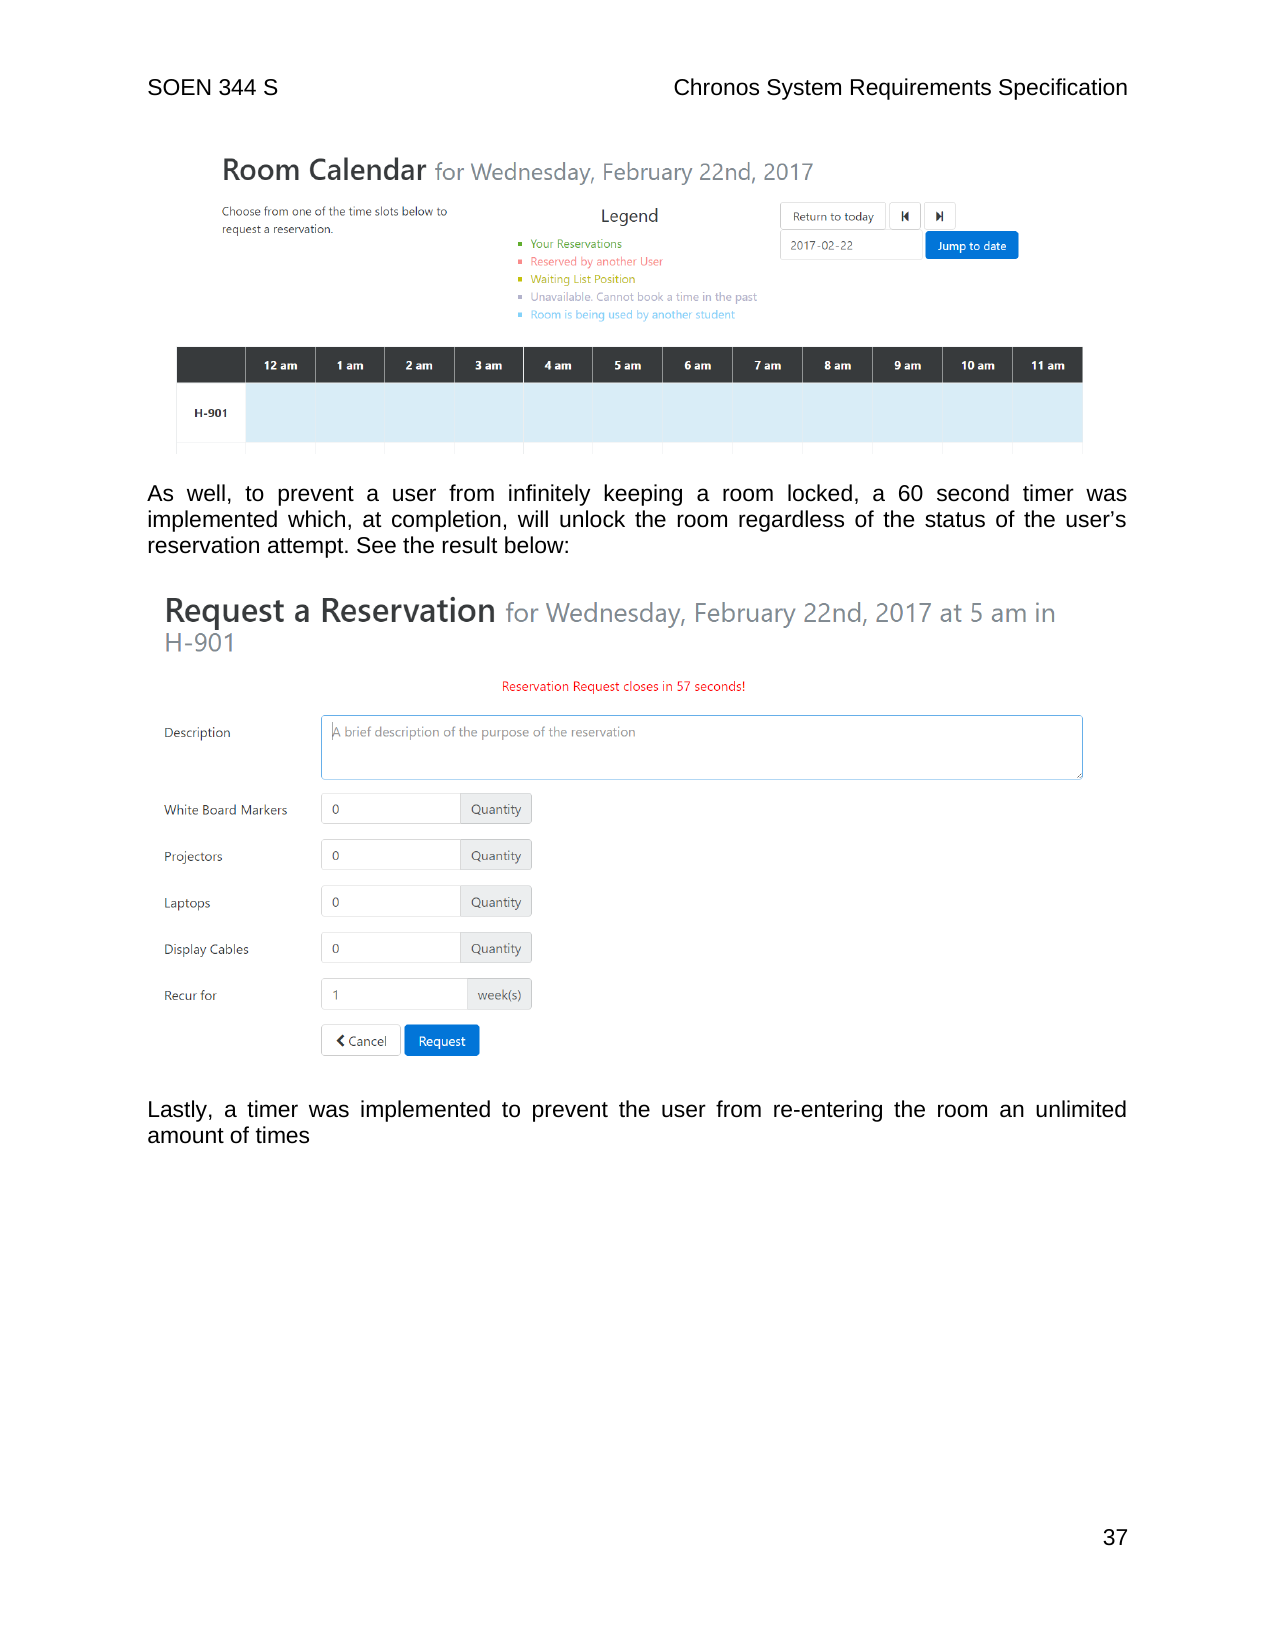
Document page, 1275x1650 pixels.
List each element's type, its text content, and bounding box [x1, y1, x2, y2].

picture [147, 585, 1128, 1070]
text As well, to prevent a user from infinitely keeping a room locked, a 60 second timer was implemented which, at completion, will unlock the room regardless of the status of the user’s reservation attempt. See the result below: [147, 480, 1128, 559]
text Lastly, a timer was implemented to prevent the user from re-entering the room an unlimited amount of times [147, 1096, 1128, 1148]
picture [147, 147, 1104, 454]
